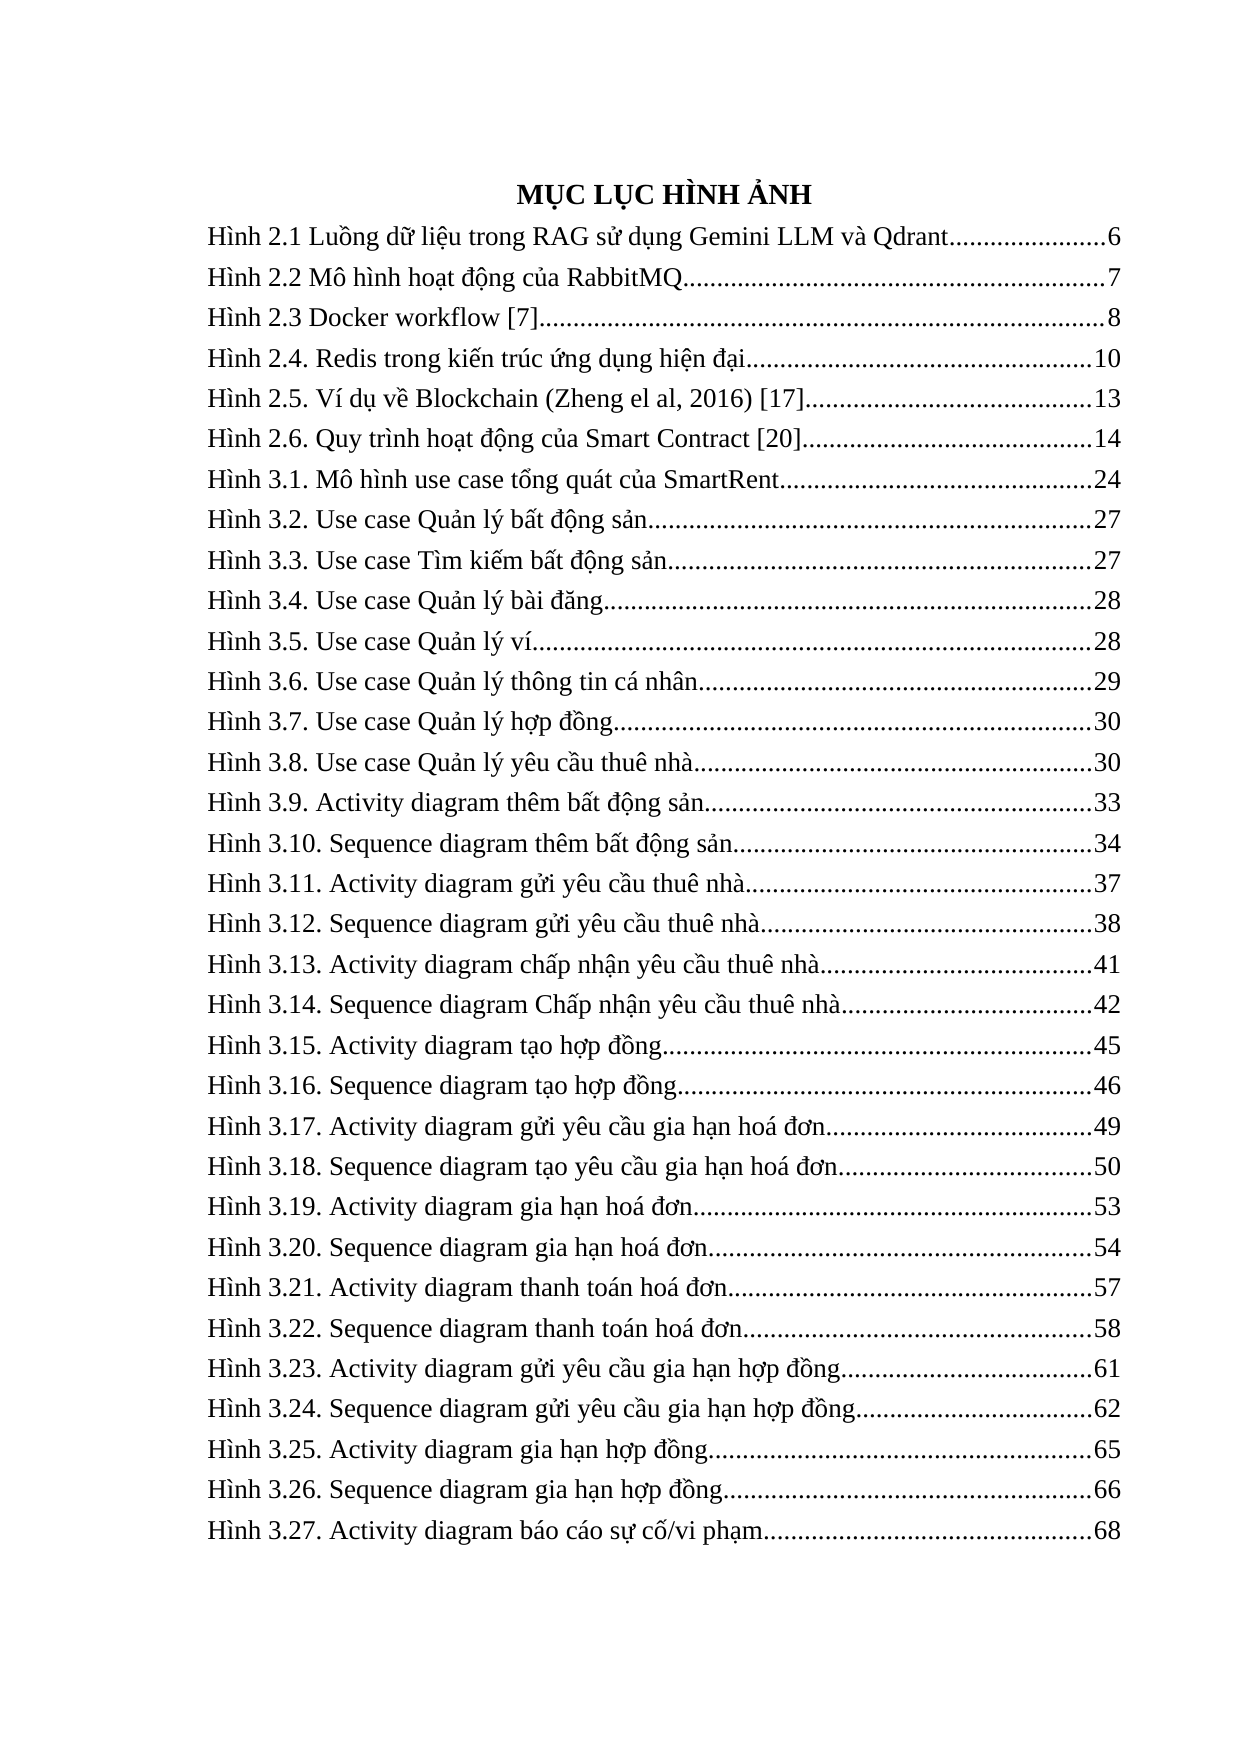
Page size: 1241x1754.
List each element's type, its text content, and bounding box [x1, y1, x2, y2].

text Hình 3.2. Use case Quản lý bất động sản 27 [207, 503, 1122, 534]
text Hình 3.26. Sequence diagram gia hạn hợp đồng 66 [207, 1473, 1122, 1504]
text Hình 3.21. Activity diagram thanh toán hoá đơn 57 [207, 1271, 1122, 1302]
text Hình 3.20. Sequence diagram gia hạn hoá đơn 54 [207, 1231, 1122, 1262]
text Hình 3.7. Use case Quản lý hợp đồng 30 [207, 706, 1122, 737]
text Hình 3.13. Activity diagram chấp nhận yêu cầu thuê nhà 41 [207, 948, 1122, 979]
text Hình 3.23. Activity diagram gửi yêu cầu gia hạn hợp đồng 61 [207, 1352, 1122, 1383]
text Hình 3.9. Activity diagram thêm bất động sản 33 [207, 786, 1122, 817]
text Hình 3.22. Sequence diagram thanh toán hoá đơn 58 [207, 1312, 1122, 1343]
subtitle MỤC LỤC HÌNH ẢNH [207, 177, 1122, 211]
text Hình 3.4. Use case Quản lý bài đăng 28 [207, 584, 1122, 615]
text Hình 2.2 Mô hình hoạt động của RabbitMQ 7 [207, 261, 1122, 292]
text Hình 2.5. Ví dụ về Blockchain (Zheng el al, 2016) [17] 13 [207, 382, 1122, 413]
text Hình 3.15. Activity diagram tạo hợp đồng 45 [207, 1029, 1122, 1060]
text Hình 3.19. Activity diagram gia hạn hoá đơn 53 [207, 1191, 1122, 1222]
text Hình 3.1. Mô hình use case tổng quát của SmartRent 24 [207, 463, 1122, 494]
text Hình 3.16. Sequence diagram tạo hợp đồng 46 [207, 1069, 1122, 1100]
text Hình 3.12. Sequence diagram gửi yêu cầu thuê nhà 38 [207, 908, 1122, 939]
text Hình 3.8. Use case Quản lý yêu cầu thuê nhà 30 [207, 746, 1122, 777]
text Hình 3.18. Sequence diagram tạo yêu cầu gia hạn hoá đơn 50 [207, 1150, 1122, 1181]
text Hình 2.4. Redis trong kiến trúc ứng dụng hiện đại 10 [207, 342, 1122, 373]
text Hình 3.17. Activity diagram gửi yêu cầu gia hạn hoá đơn 49 [207, 1110, 1122, 1141]
text Hình 2.6. Quy trình hoạt động của Smart Contract [20] 14 [207, 423, 1122, 454]
text Hình 2.1 Luồng dữ liệu trong RAG sử dụng Gemini LLM và Qdrant 6 [207, 221, 1122, 252]
text Hình 3.6. Use case Quản lý thông tin cá nhân 29 [207, 665, 1122, 696]
text Hình 3.25. Activity diagram gia hạn hợp đồng 65 [207, 1433, 1122, 1464]
text Hình 3.10. Sequence diagram thêm bất động sản 34 [207, 827, 1122, 858]
text Hình 3.24. Sequence diagram gửi yêu cầu gia hạn hợp đồng 62 [207, 1393, 1122, 1424]
text Hình 3.27. Activity diagram báo cáo sự cố/vi phạm 68 [207, 1514, 1122, 1545]
text Hình 3.14. Sequence diagram Chấp nhận yêu cầu thuê nhà 42 [207, 988, 1122, 1019]
text Hình 3.5. Use case Quản lý ví 28 [207, 625, 1122, 656]
text Hình 2.3 Docker workflow [7] 8 [207, 301, 1122, 332]
text Hình 3.3. Use case Tìm kiếm bất động sản 27 [207, 544, 1122, 575]
text Hình 3.11. Activity diagram gửi yêu cầu thuê nhà 37 [207, 867, 1122, 898]
